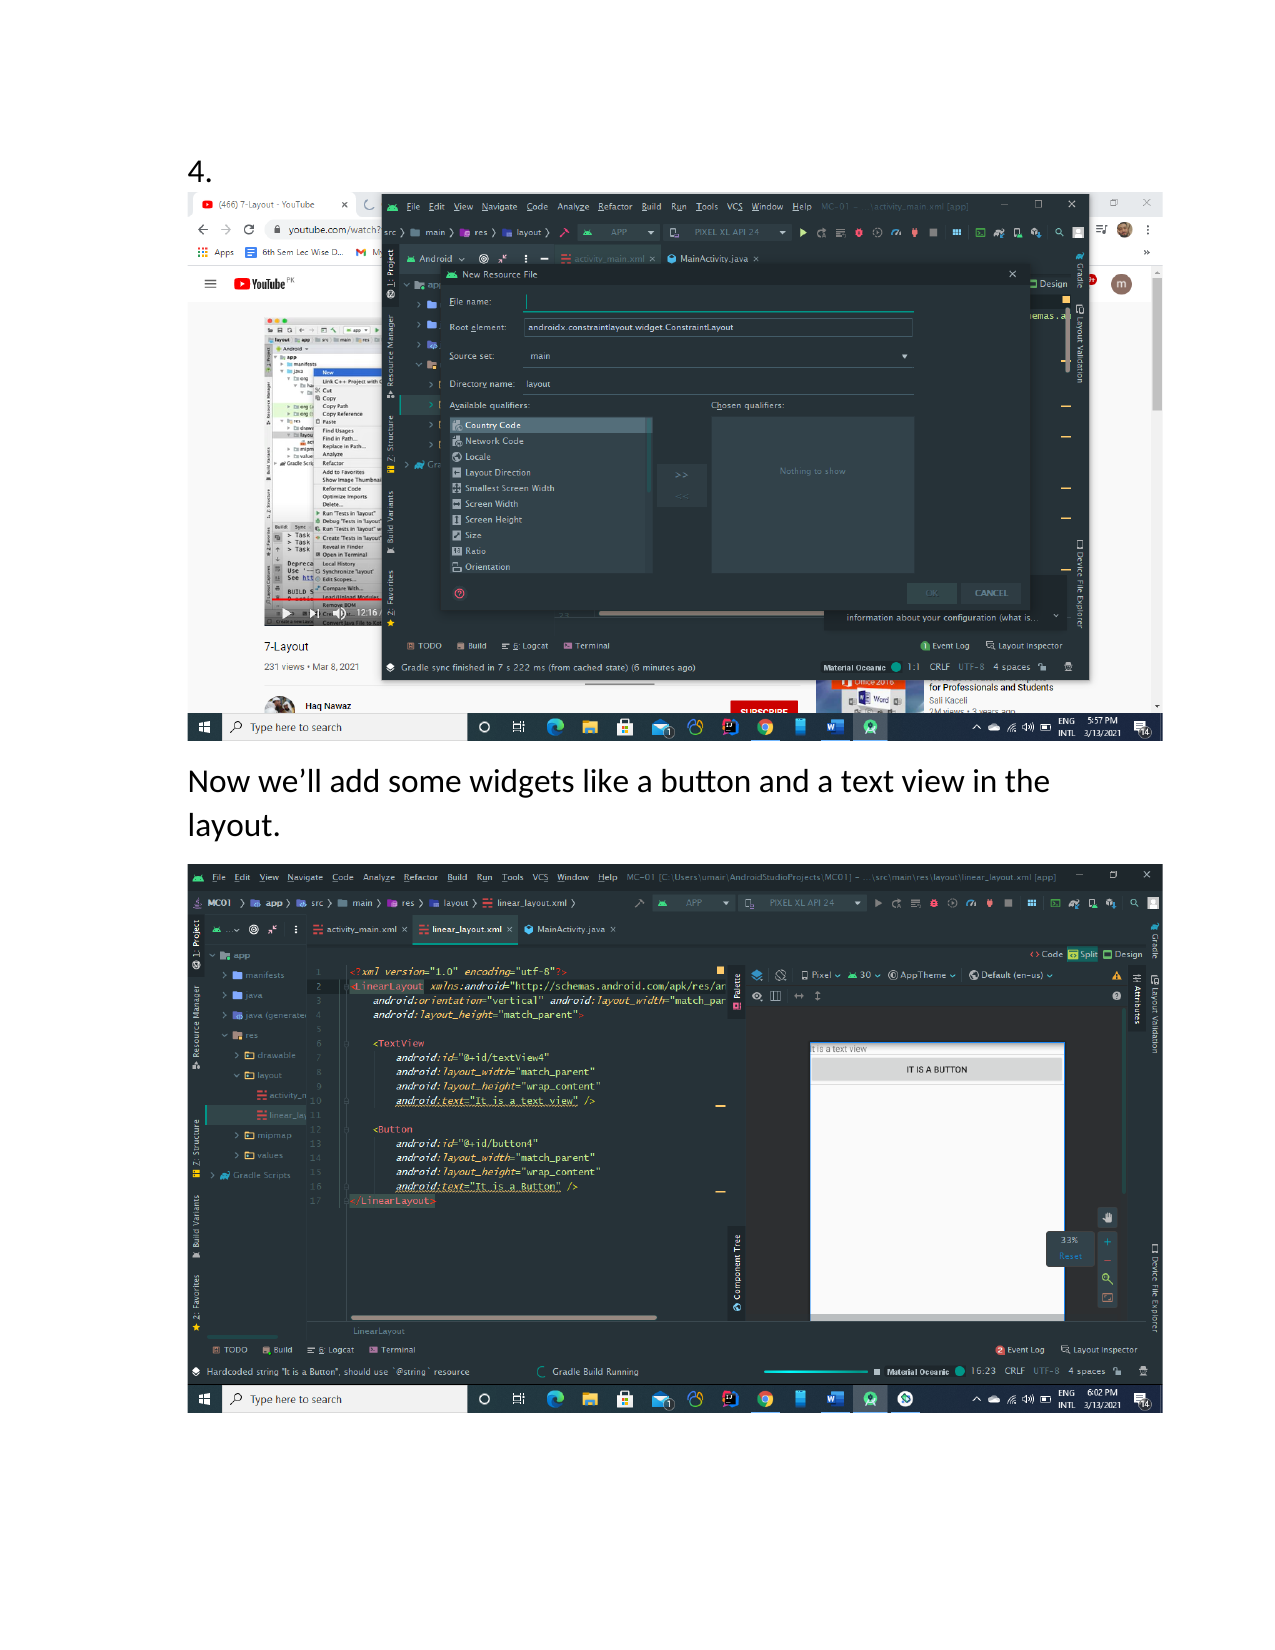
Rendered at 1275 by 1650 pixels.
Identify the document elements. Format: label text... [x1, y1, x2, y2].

picture [187, 864, 1163, 1413]
picture [187, 192, 1163, 741]
text Now we’ll add some widgets like a button and a text view in the layout. [187, 760, 1125, 844]
